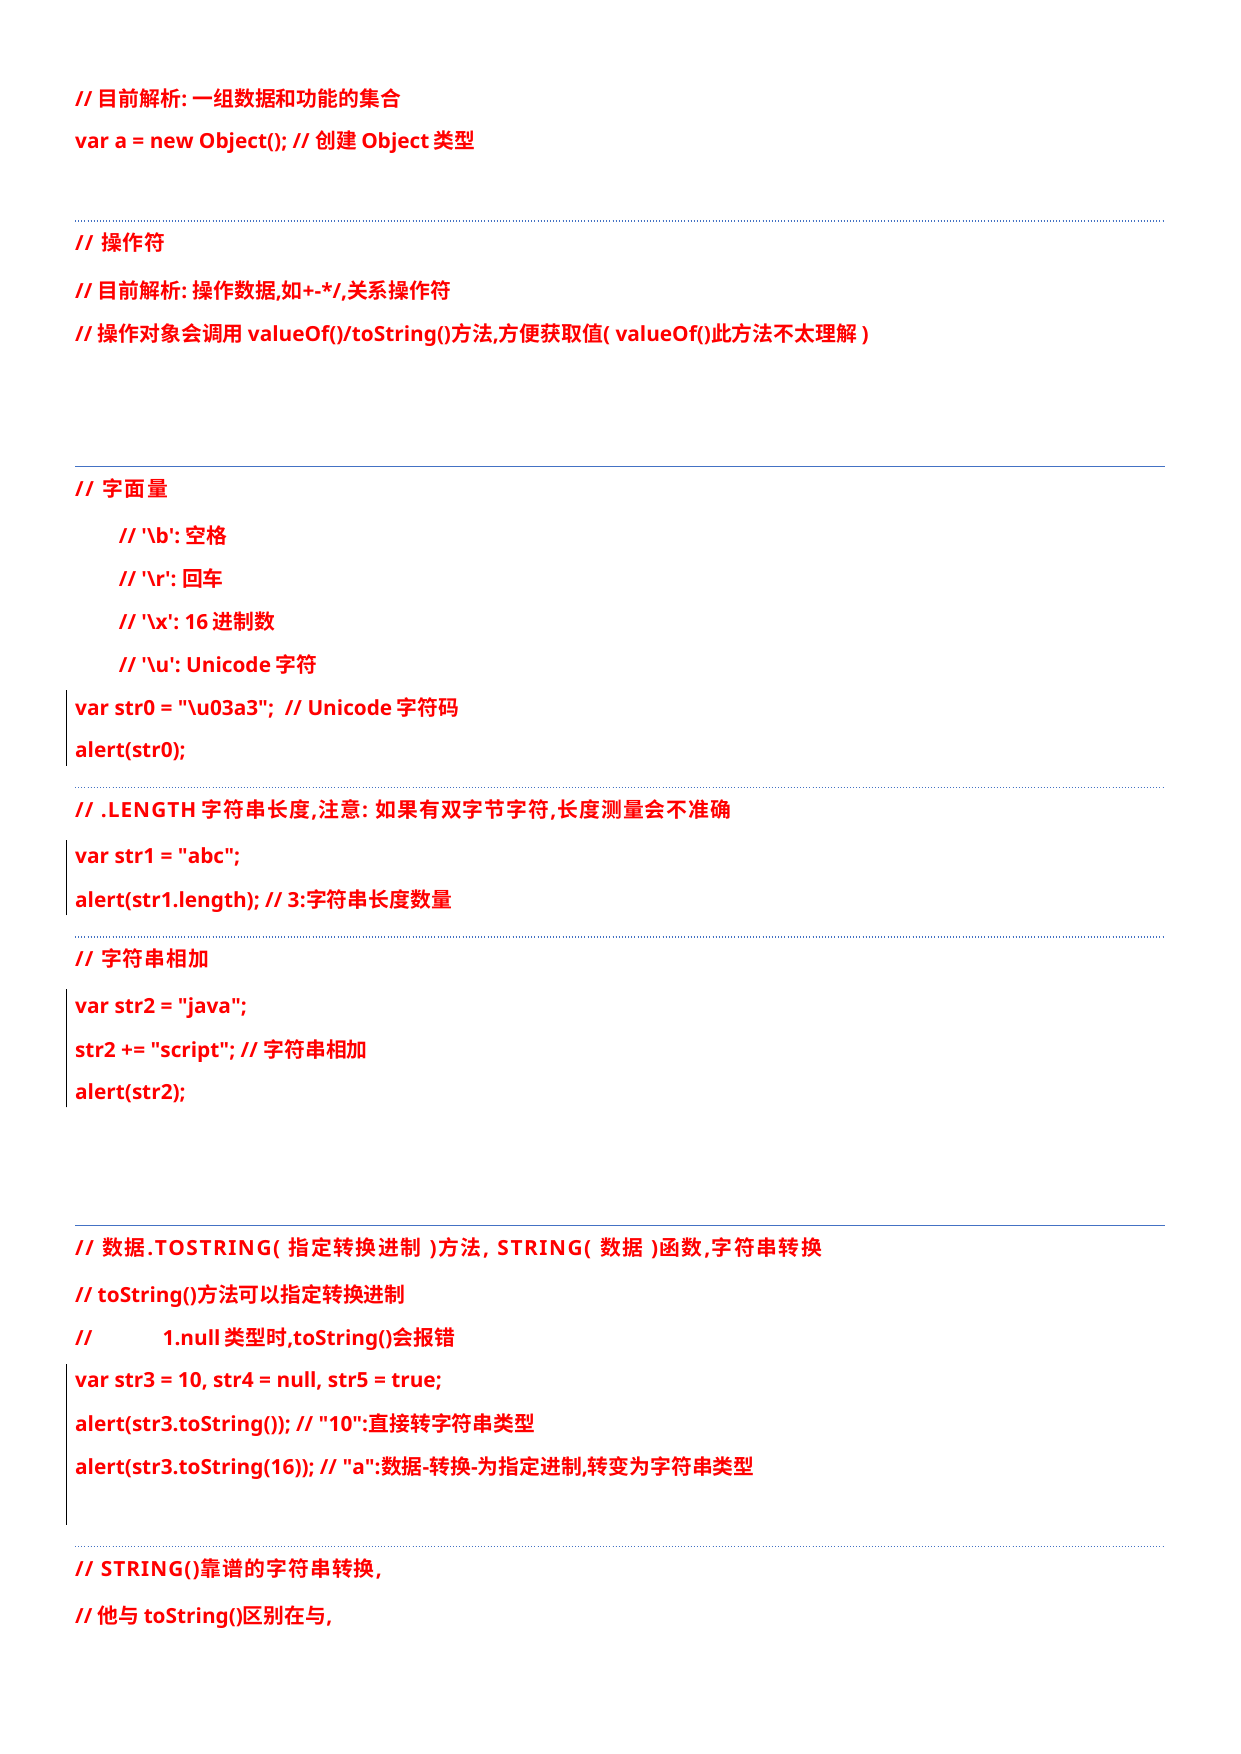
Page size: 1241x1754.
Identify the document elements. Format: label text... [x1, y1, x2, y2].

text alert(str0); [67, 733, 1165, 766]
text // toString()方法可以指定转换进制 [75, 1278, 1165, 1310]
text // 操作对象会调用valueOf()/toString()方法,方便获取值( valueOf()此方法不太理解 ) [75, 316, 1165, 348]
subtitle // String()靠谱的字符串转换, [75, 1546, 1165, 1584]
subtitle // 操作符 [75, 220, 1165, 258]
text alert(str1.length); // 3:字符串长度数量 [67, 883, 1165, 915]
text // '\r': 回车 [75, 562, 1165, 594]
subtitle // 字符串相加 [75, 936, 1165, 974]
text alert(str2); [67, 1075, 1165, 1107]
text var str1 = "abc"; [67, 840, 1165, 872]
text // '\x': 16进制数 [75, 604, 1165, 637]
text // '\u': Unicode字符 [75, 647, 1165, 680]
text alert(str3.toString(16)); // "a":数据-转换-为指定进制,转变为字符串类型 [67, 1449, 1165, 1482]
text // 目前解析: 操作数据,如+-*/,关系操作符 [75, 273, 1165, 306]
text // 目前解析: 一组数据和功能的集合 [75, 81, 1165, 113]
subtitle // .length字符串长度,注意: 如果有双字节字符,长度测量会不准确 [75, 787, 1165, 825]
text str2 += "script"; // 字符串相加 [67, 1032, 1165, 1064]
text // '\b': 空格 [75, 519, 1165, 551]
text alert(str3.toString()); // "10":直接转字符串类型 [67, 1406, 1165, 1439]
text // 他与toString()区别在与, [75, 1599, 1165, 1631]
text // 1.null类型时,toString()会报错 [75, 1321, 1165, 1353]
subtitle // 字面量 [75, 467, 1165, 504]
subtitle // 数据.toString( 指定转换进制 )方法, String( 数据 )函数,字符串转换 [75, 1226, 1165, 1263]
text var str0 = "\u03a3"; // Unicode字符码 [67, 690, 1165, 723]
text var str2 = "java"; [67, 989, 1165, 1022]
text var a = new Object(); // 创建Object类型 [75, 124, 1165, 156]
text var str3 = 10, str4 = null, str5 = true; [66, 1363, 1165, 1396]
